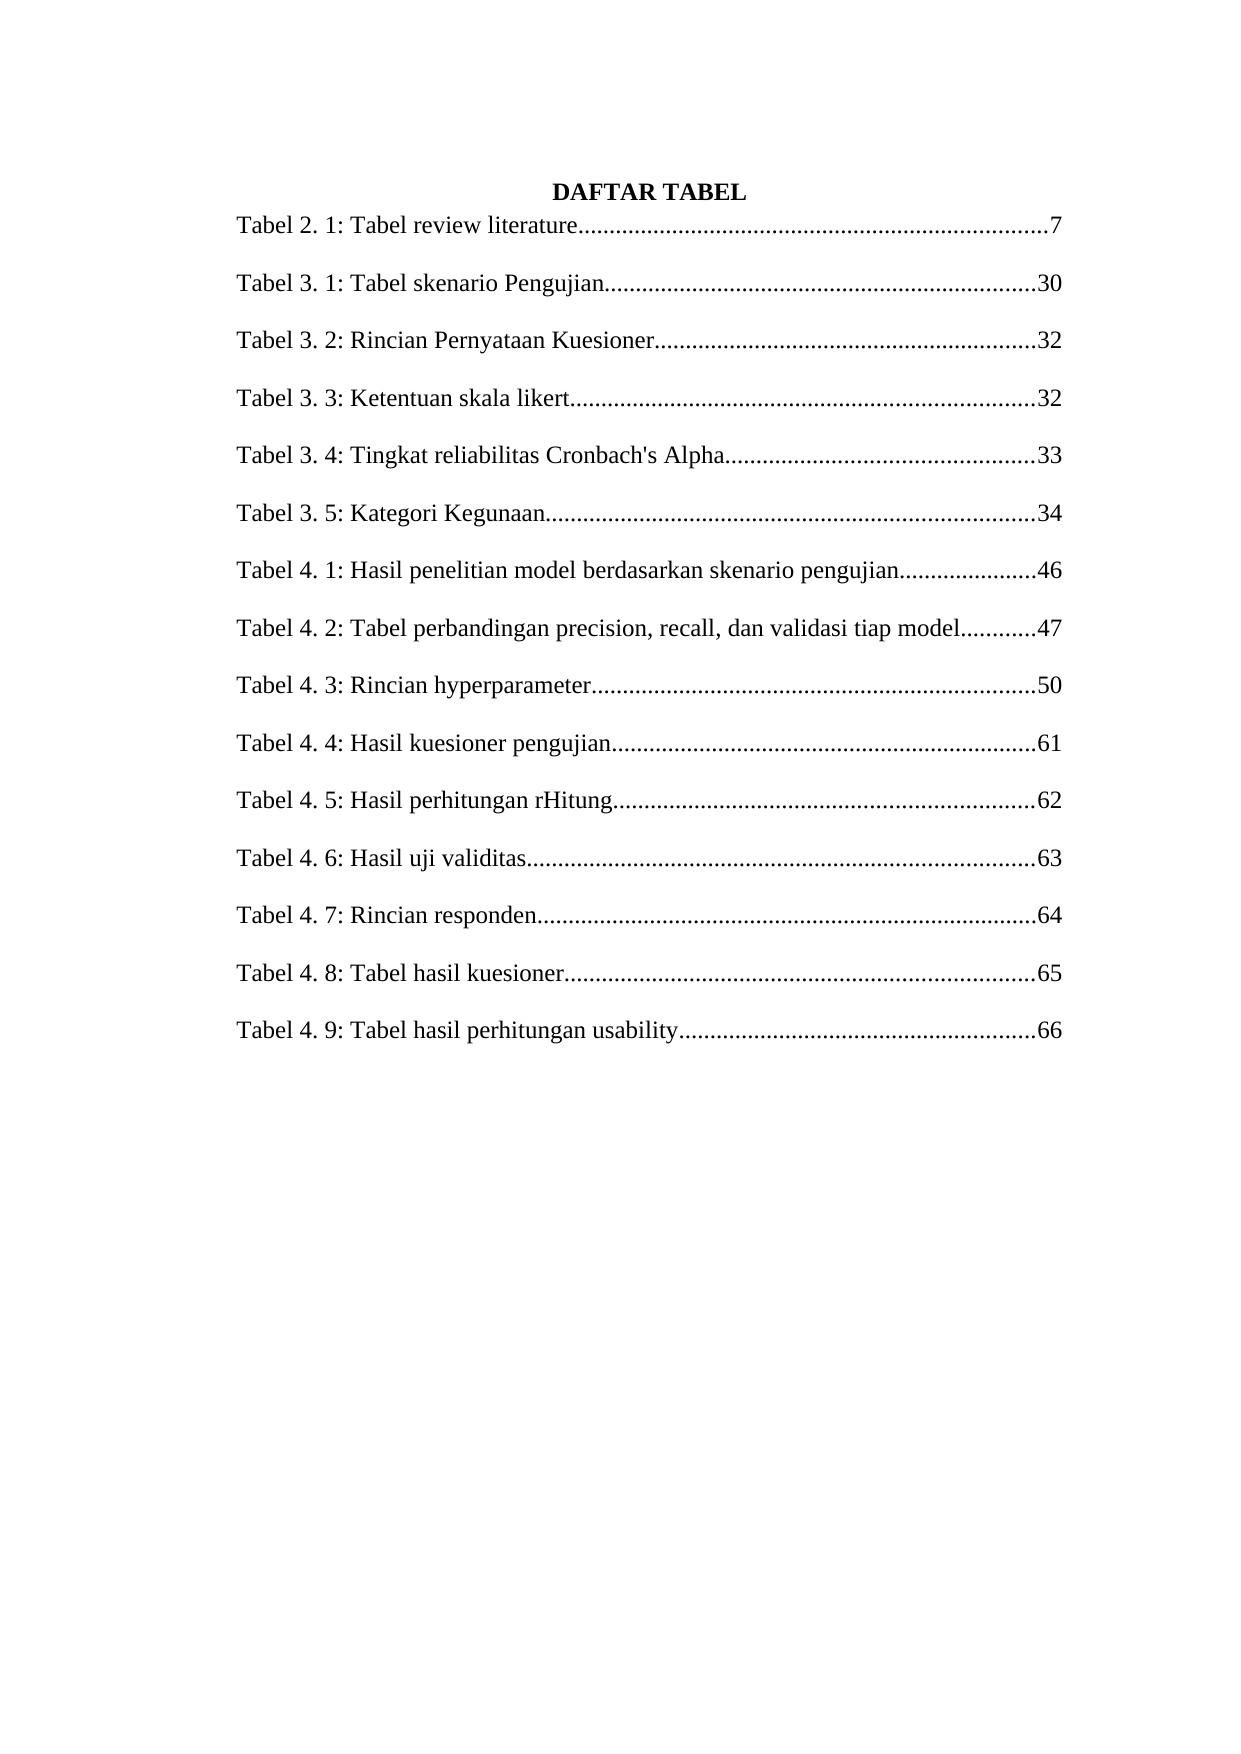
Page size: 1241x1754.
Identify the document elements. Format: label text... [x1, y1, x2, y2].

text Tabel 3. 2: Rincian Pernyataan Kuesioner 32 [236, 325, 1063, 354]
text Tabel 4. 2: Tabel perbandingan precision, recall, dan validasi tiap model 47 [236, 613, 1063, 641]
text Tabel 3. 5: Kategori Kegunaan 34 [236, 498, 1063, 526]
text Tabel 4. 8: Tabel hasil kuesioner 65 [236, 958, 1063, 986]
text Tabel 4. 4: Hasil kuesioner pengujian 61 [236, 728, 1063, 756]
text Tabel 3. 3: Ketentuan skala likert 32 [236, 383, 1063, 411]
text Tabel 3. 4: Tingkat reliabilitas Cronbach's Alpha 33 [236, 440, 1063, 469]
text Tabel 4. 1: Hasil penelitian model berdasarkan skenario pengujian 46 [236, 555, 1063, 584]
text Tabel 4. 5: Hasil perhitungan rHitung 62 [236, 785, 1063, 814]
text Tabel 4. 3: Rincian hyperparameter 50 [236, 670, 1063, 699]
text Tabel 3. 1: Tabel skenario Pengujian 30 [236, 268, 1063, 296]
text DAFTAR TABEL [236, 177, 1063, 206]
text Tabel 4. 7: Rincian responden 64 [236, 900, 1063, 929]
text Tabel 4. 9: Tabel hasil perhitungan usability 66 [236, 1015, 1063, 1044]
text Tabel 2. 1: Tabel review literature 7 [236, 210, 1063, 239]
text Tabel 4. 6: Hasil uji validitas 63 [236, 843, 1063, 871]
